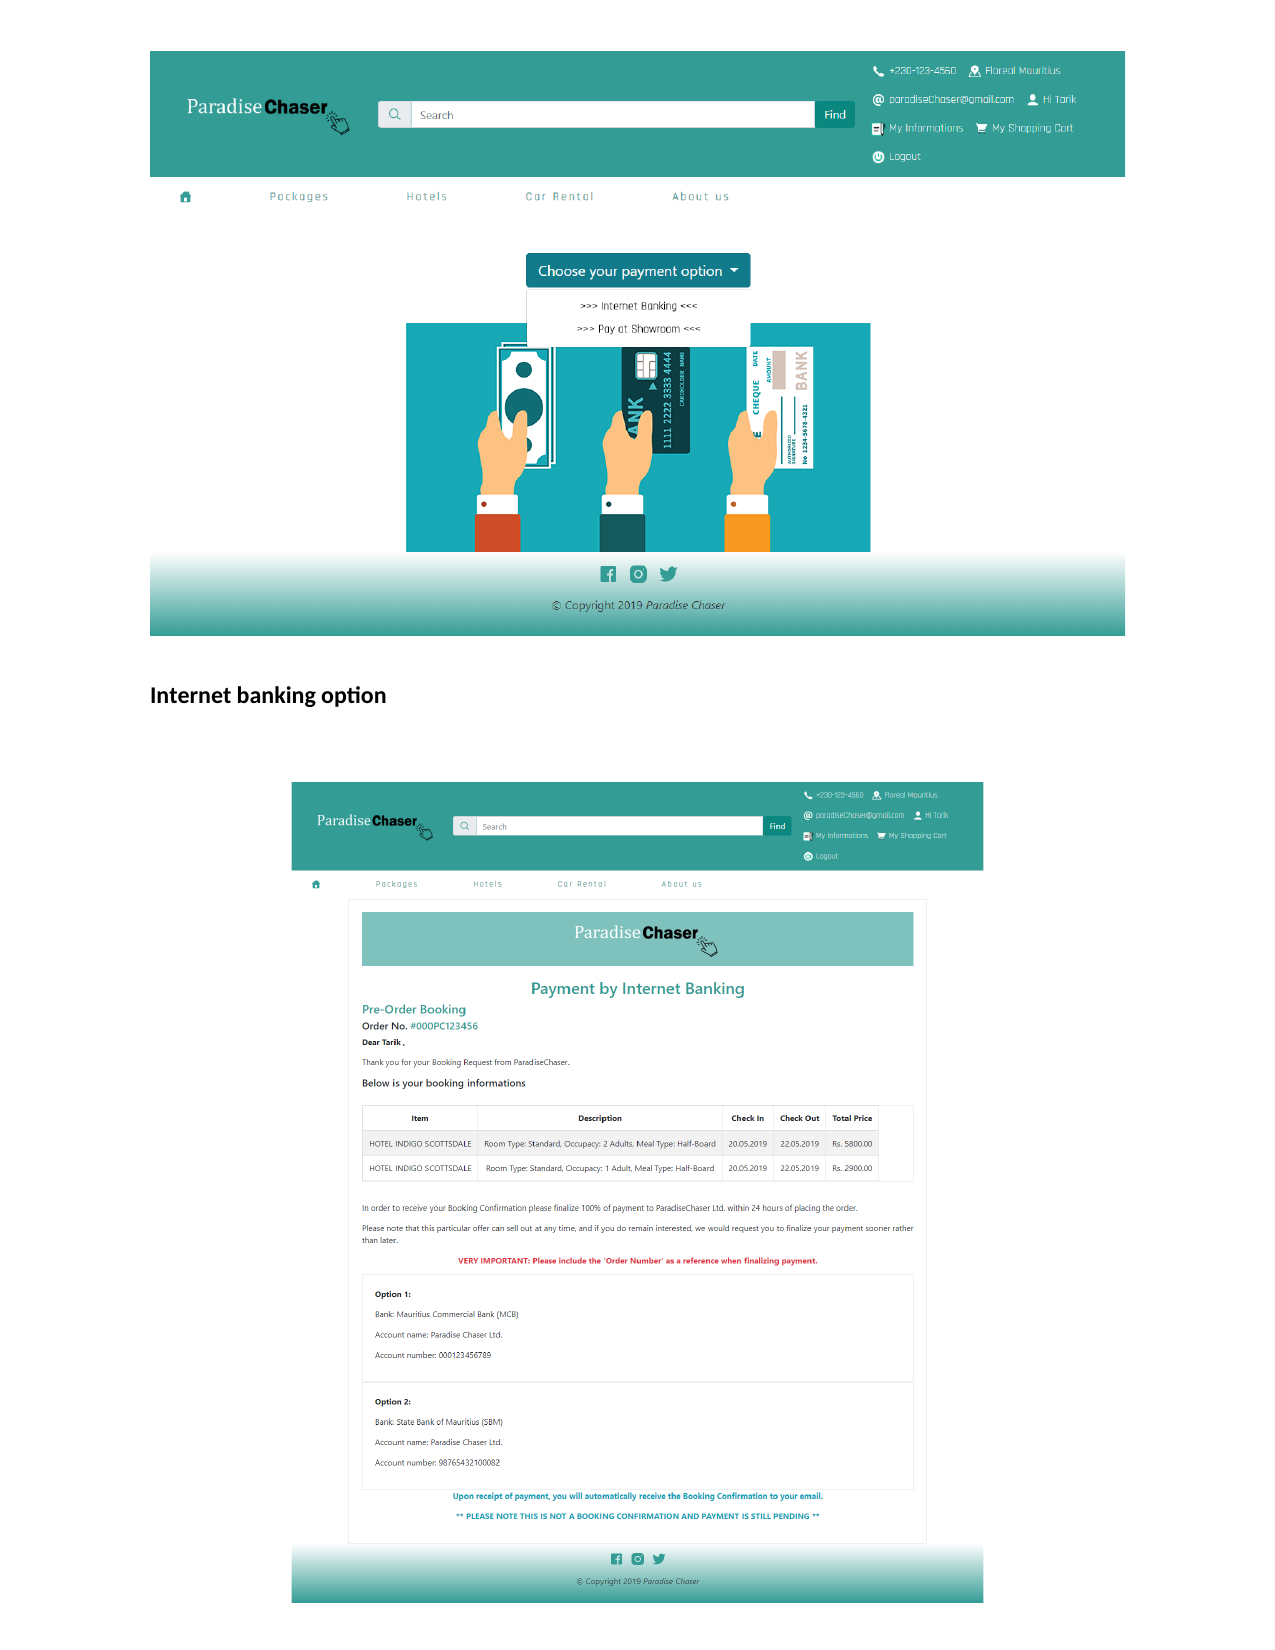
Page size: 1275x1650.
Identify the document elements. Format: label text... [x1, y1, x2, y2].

picture [291, 782, 984, 1603]
picture [150, 51, 1125, 636]
text Internet banking option [150, 681, 1125, 710]
